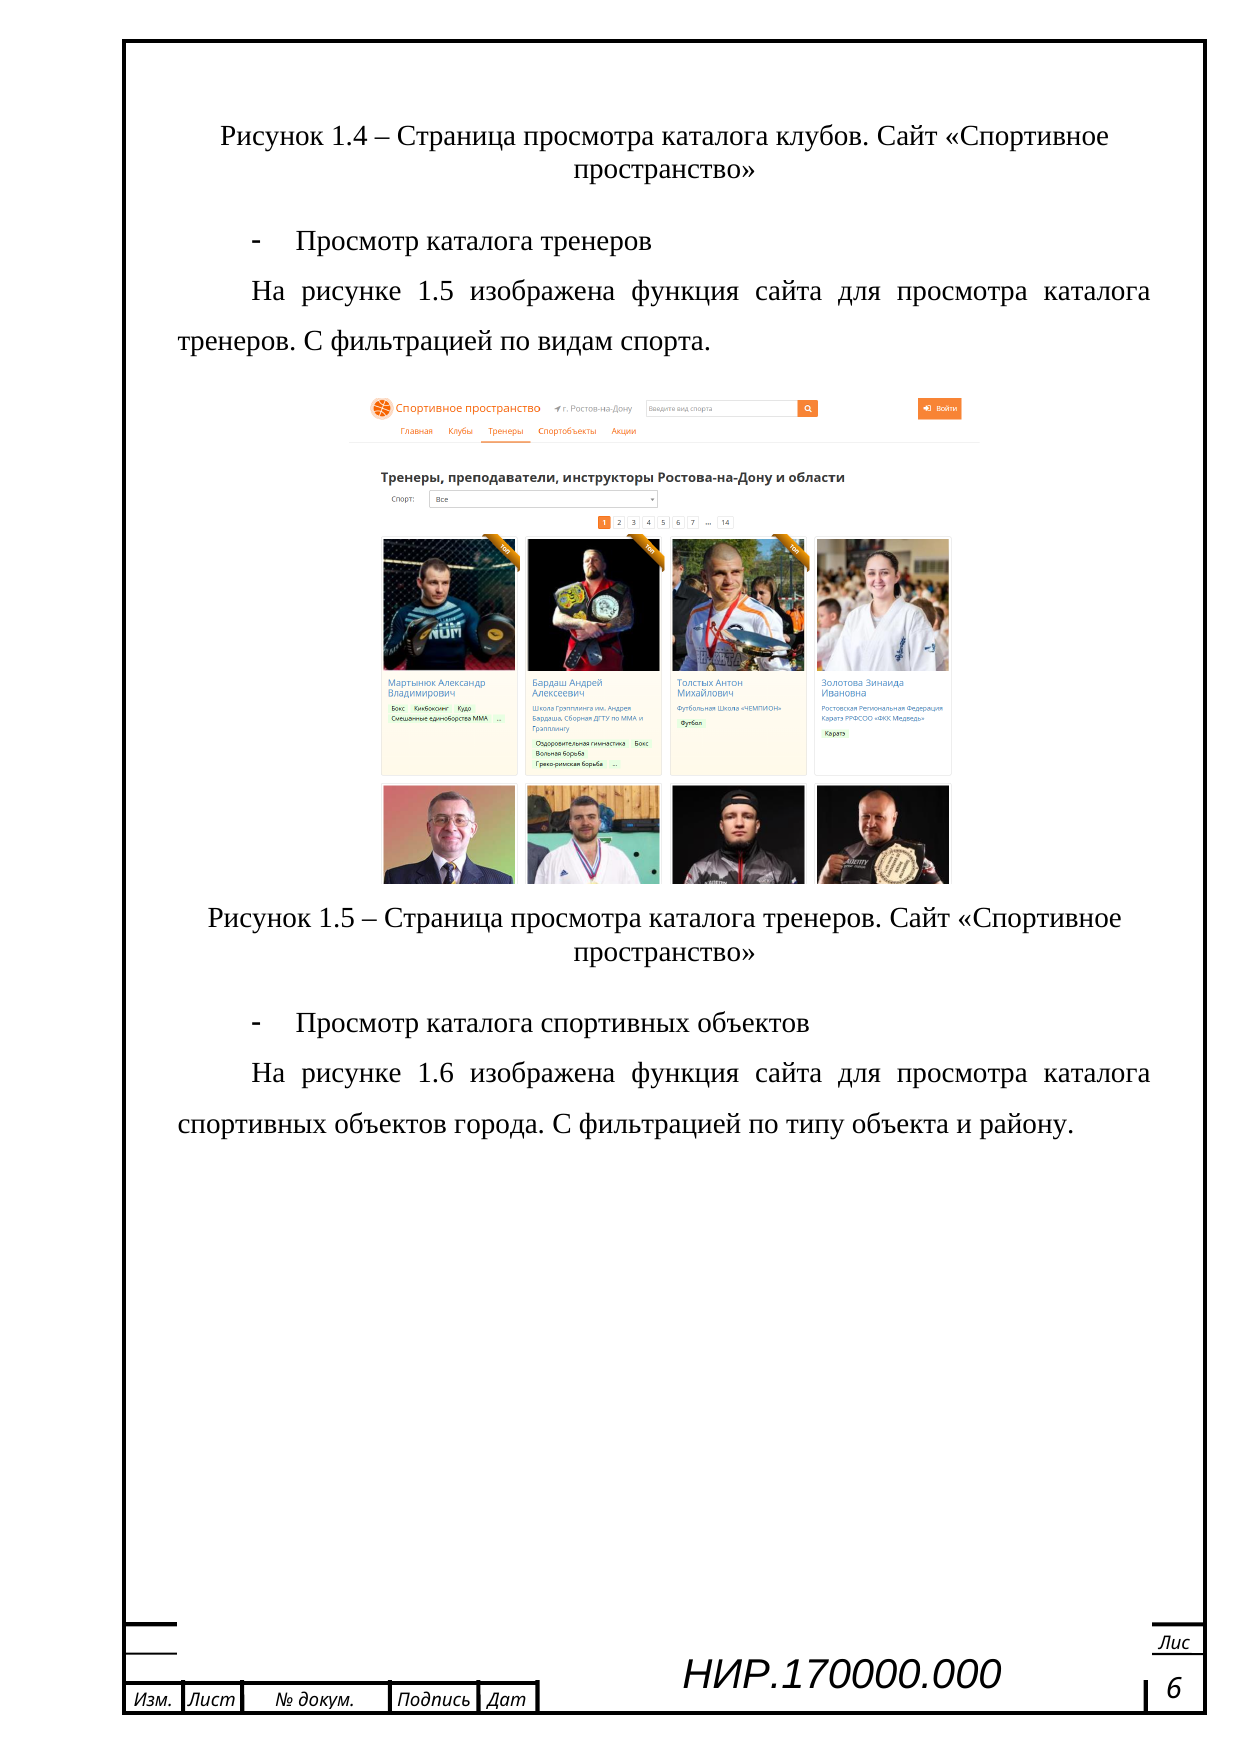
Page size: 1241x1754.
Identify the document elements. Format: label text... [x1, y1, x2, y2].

list На рисунке 1.6 изображена функция сайта для просмотра каталога спортивных объектов города. С фильтрацией по типу объекта и району. [177, 1056, 1152, 1139]
list Просмотр каталога спортивных объектов [251, 1005, 1152, 1039]
list На рисунке 1.5 изображена функция сайта для просмотра каталога тренеров. С фильтрацией по видам спорта. [177, 273, 1152, 357]
text Рисунок 1.5 – Страница просмотра каталога тренеров. Сайт «Спортивное пространство» [177, 901, 1152, 968]
list Просмотр каталога тренеров [251, 223, 1152, 256]
picture [349, 398, 980, 884]
text Рисунок 1.4 – Страница просмотра каталога клубов. Сайт «Спортивное пространство» [177, 118, 1152, 185]
